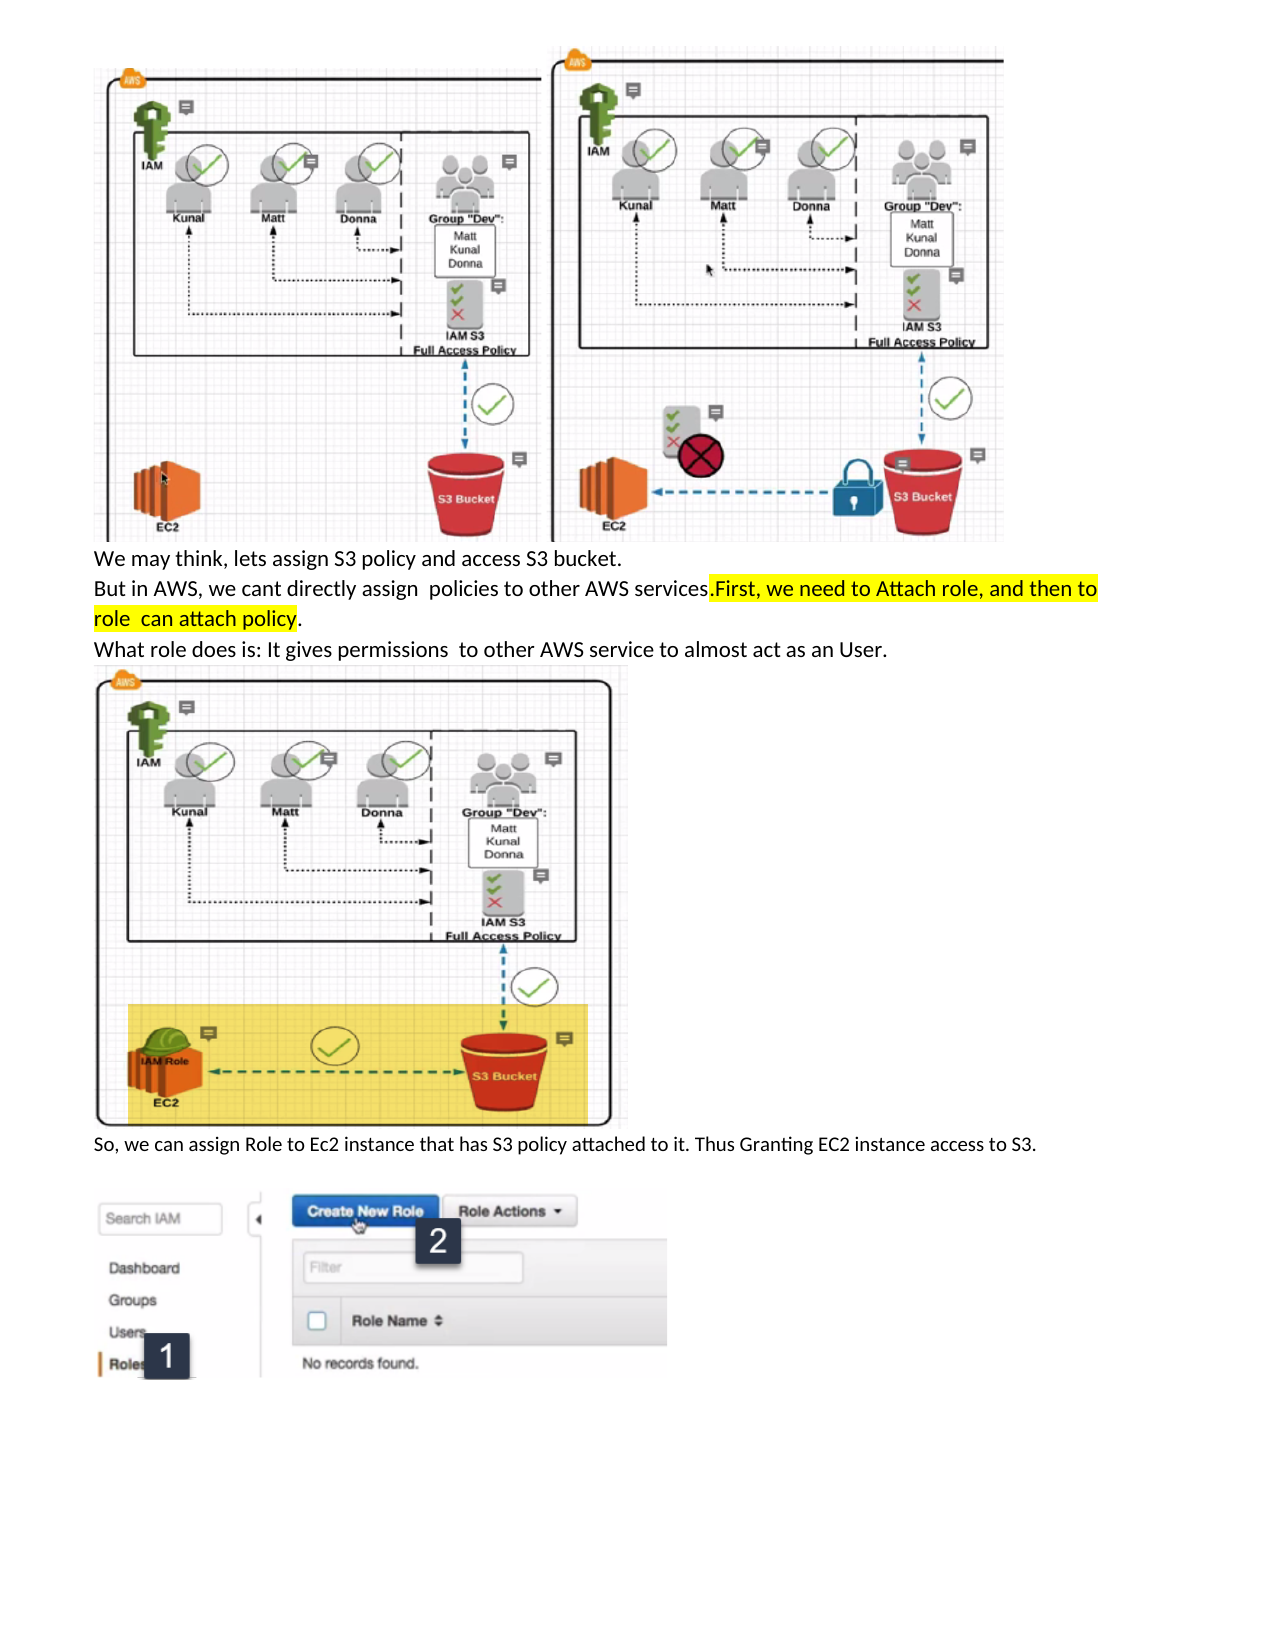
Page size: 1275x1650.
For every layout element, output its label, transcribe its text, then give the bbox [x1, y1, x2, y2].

picture [93, 665, 628, 1129]
text But in AWS, we cant directly assign policies to other AWS services.First, we need to Attach role, and then to role can attach policy. [94, 574, 1106, 632]
picture [93, 1188, 668, 1380]
text So, we can assign Role to Ec2 instance that has S3 policy attached to it. Thus Granting EC2 instance access to S3. [94, 1131, 1106, 1156]
picture [546, 46, 1004, 542]
text We may think, lets assign S3 policy and access S3 bucket. [94, 544, 1106, 572]
picture [93, 68, 542, 542]
text What role does is: It gives permissions to other AWS service to almost act as an User. [94, 635, 1106, 663]
